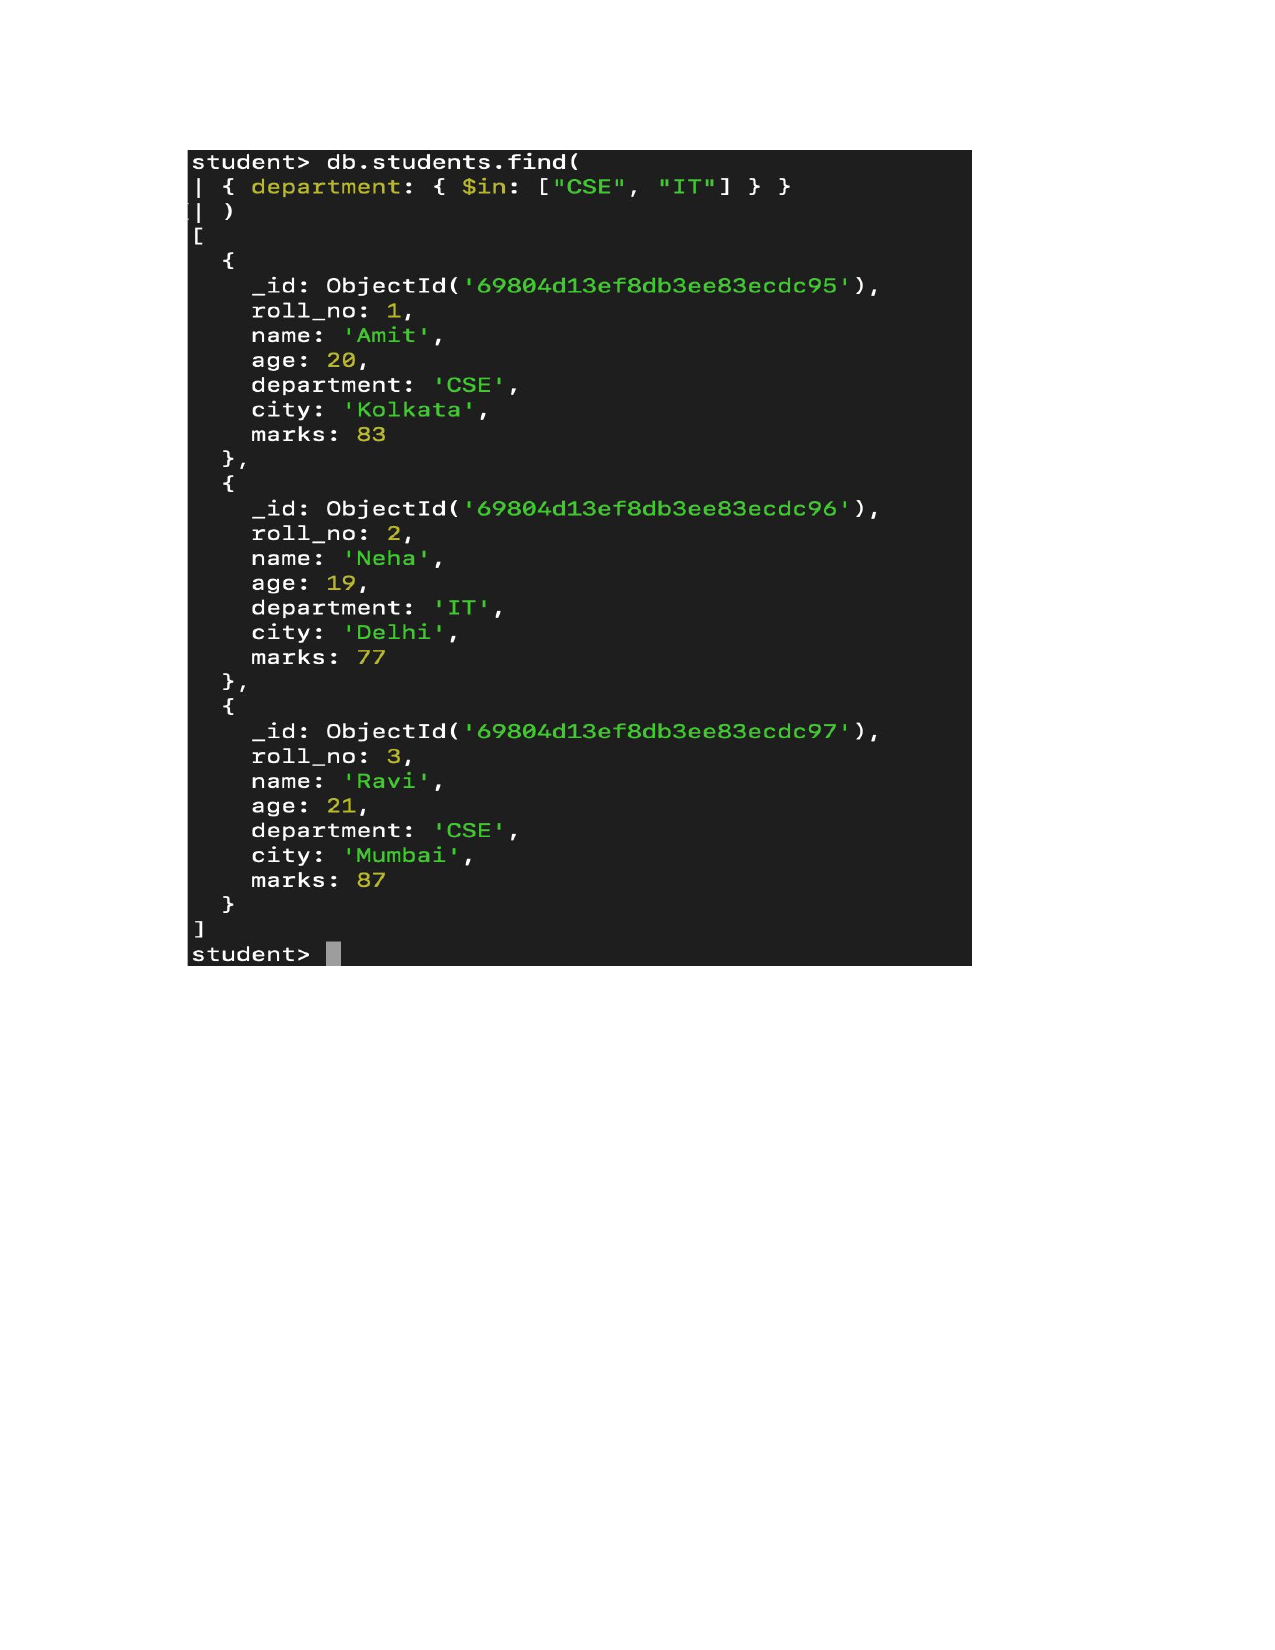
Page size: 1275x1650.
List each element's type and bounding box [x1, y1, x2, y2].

picture [187, 150, 972, 966]
